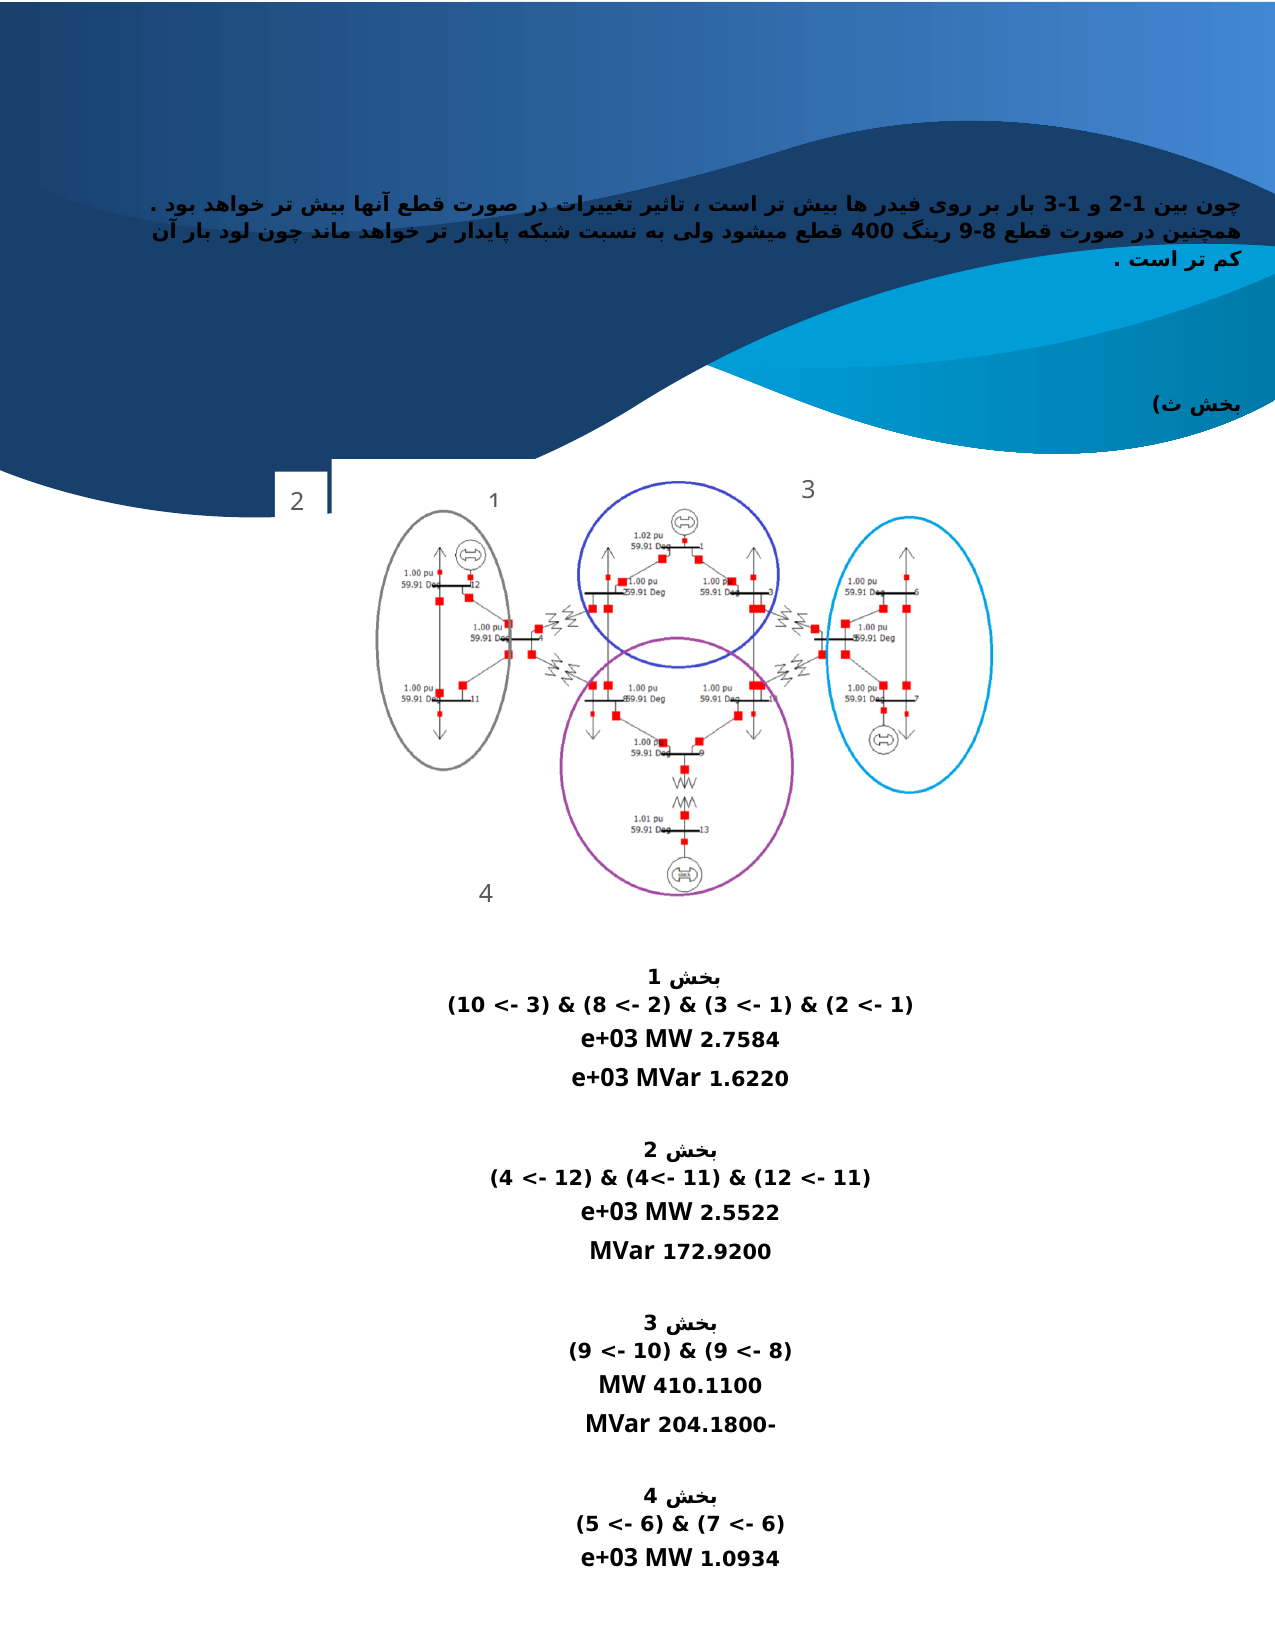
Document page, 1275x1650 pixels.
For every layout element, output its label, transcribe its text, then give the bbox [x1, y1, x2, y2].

text بخش 3 [119, 1311, 1242, 1336]
text (8 -> 9) & (10 -> 9) [119, 1339, 1242, 1363]
text بخش 2 [119, 1138, 1242, 1162]
text (11 -> 12) & (11 ->4) & (12 -> 4) [119, 1166, 1242, 1190]
text چون بین 1-2 و 1-3 بار بر روی فیدر ها بیش تر است ، تاثیر تغییرات در صورت قطع آنها بیش تر خواهد بود . همچنین در صورت قطع 8-9 رینگ 400 قطع میشود ولی به نسبت شبکه پایدار تر خواهد ماند چون لود بار آن کم تر است . [119, 192, 1242, 271]
text بخش 4 [119, 1484, 1242, 1509]
text بخش ث) [119, 392, 1242, 417]
text بخش 1 [119, 965, 1242, 989]
text (6 -> 7) & (6 -> 5) [119, 1512, 1242, 1536]
text 2.7584 e+03 MW [119, 1021, 1242, 1055]
text -204.1800 MVar [119, 1406, 1242, 1440]
text 2.5522 e+03 MW [119, 1194, 1242, 1228]
picture [331, 459, 1029, 921]
text (1 -> 2) & (1 -> 3) & (2 -> 8) & (3 -> 10) [119, 993, 1242, 1017]
text 172.9200 MVar [119, 1233, 1242, 1267]
text 410.1100 MW [119, 1367, 1242, 1401]
text 1.0934 e+03 MW [119, 1540, 1242, 1574]
text 1.6220 e+03 MVar [119, 1060, 1242, 1094]
